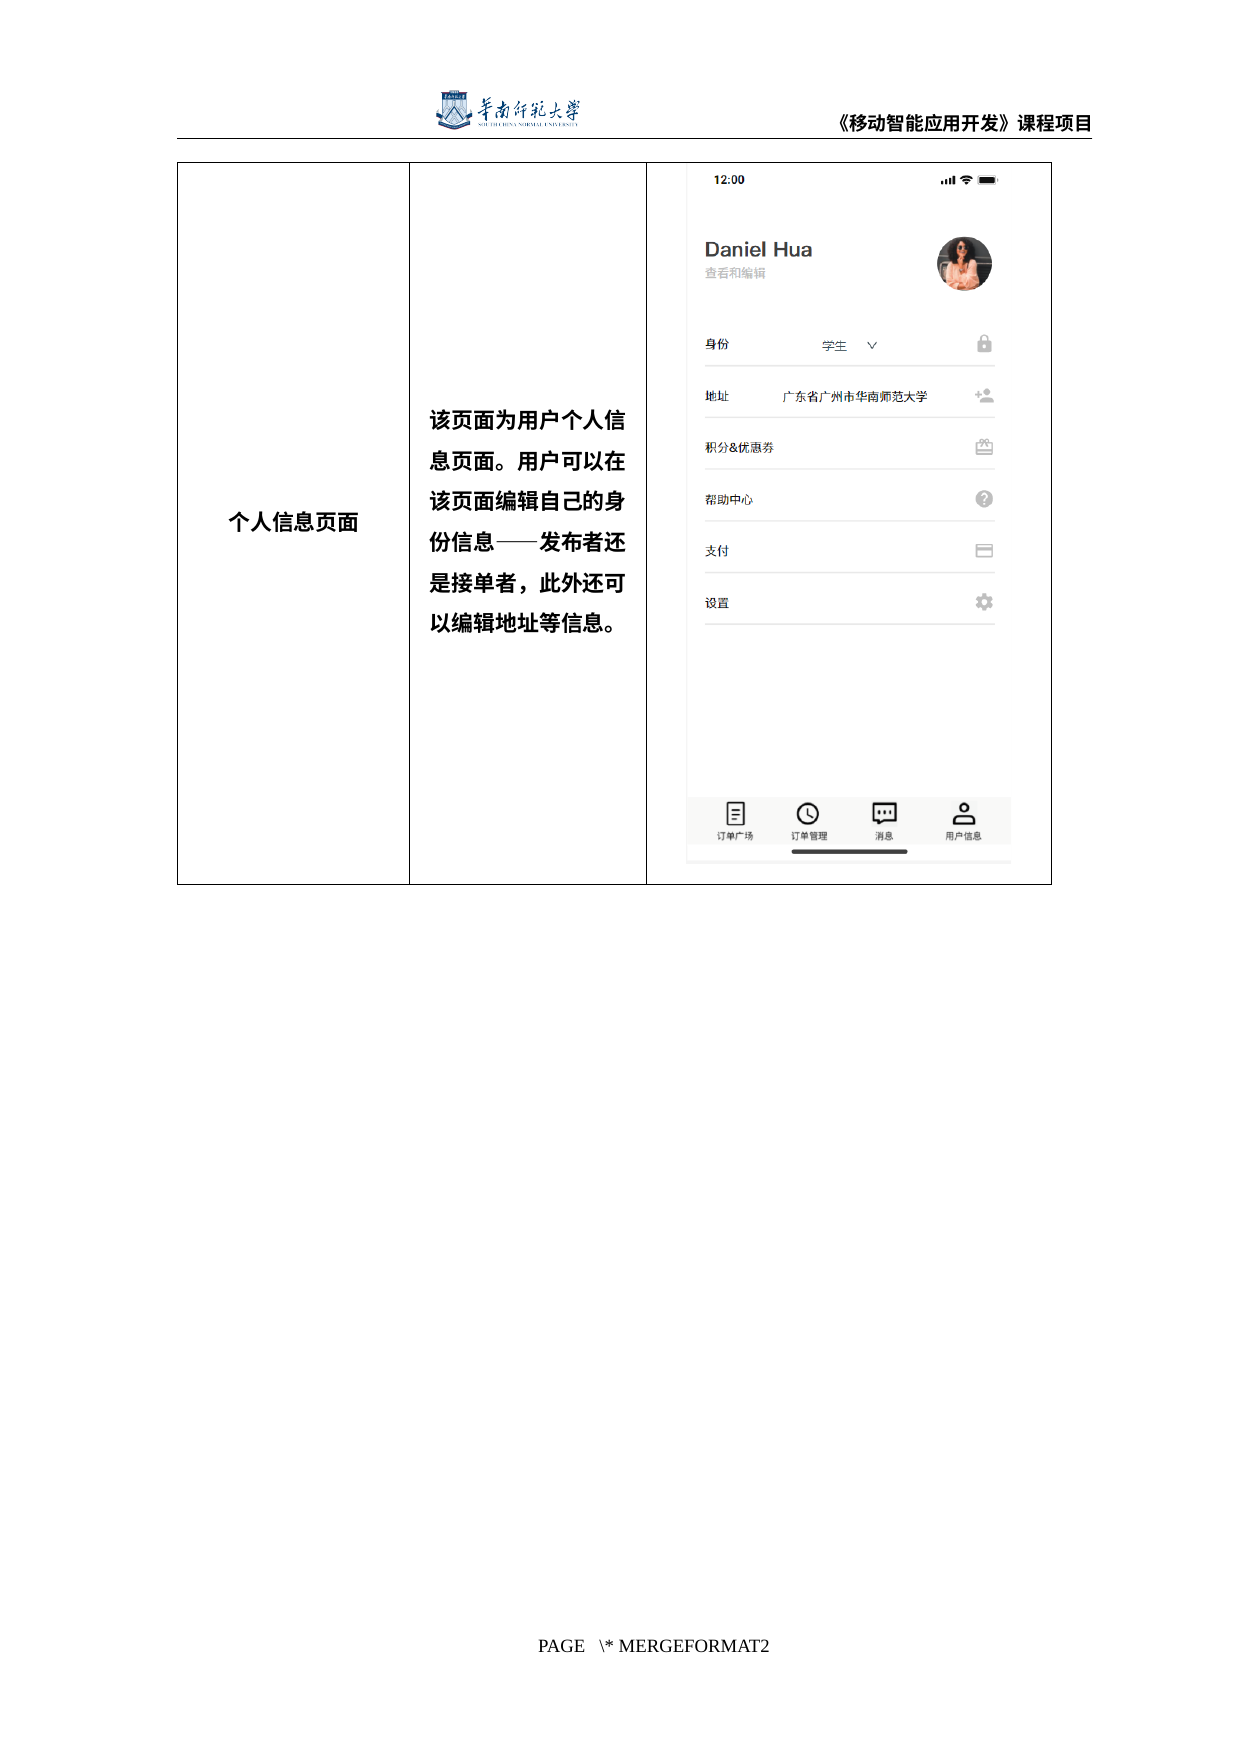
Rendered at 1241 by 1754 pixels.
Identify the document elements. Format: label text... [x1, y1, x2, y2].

picture [424, 88, 592, 131]
table_cell [647, 163, 1051, 884]
table_cell 该页面为用户个人信息页面。用户可以在该页面编辑自己的身份信息——发布者还是接单者，此外还可以编辑地址等信息。 [410, 163, 646, 884]
picture [686, 163, 1012, 864]
table_cell 个人信息页面 [178, 163, 409, 884]
